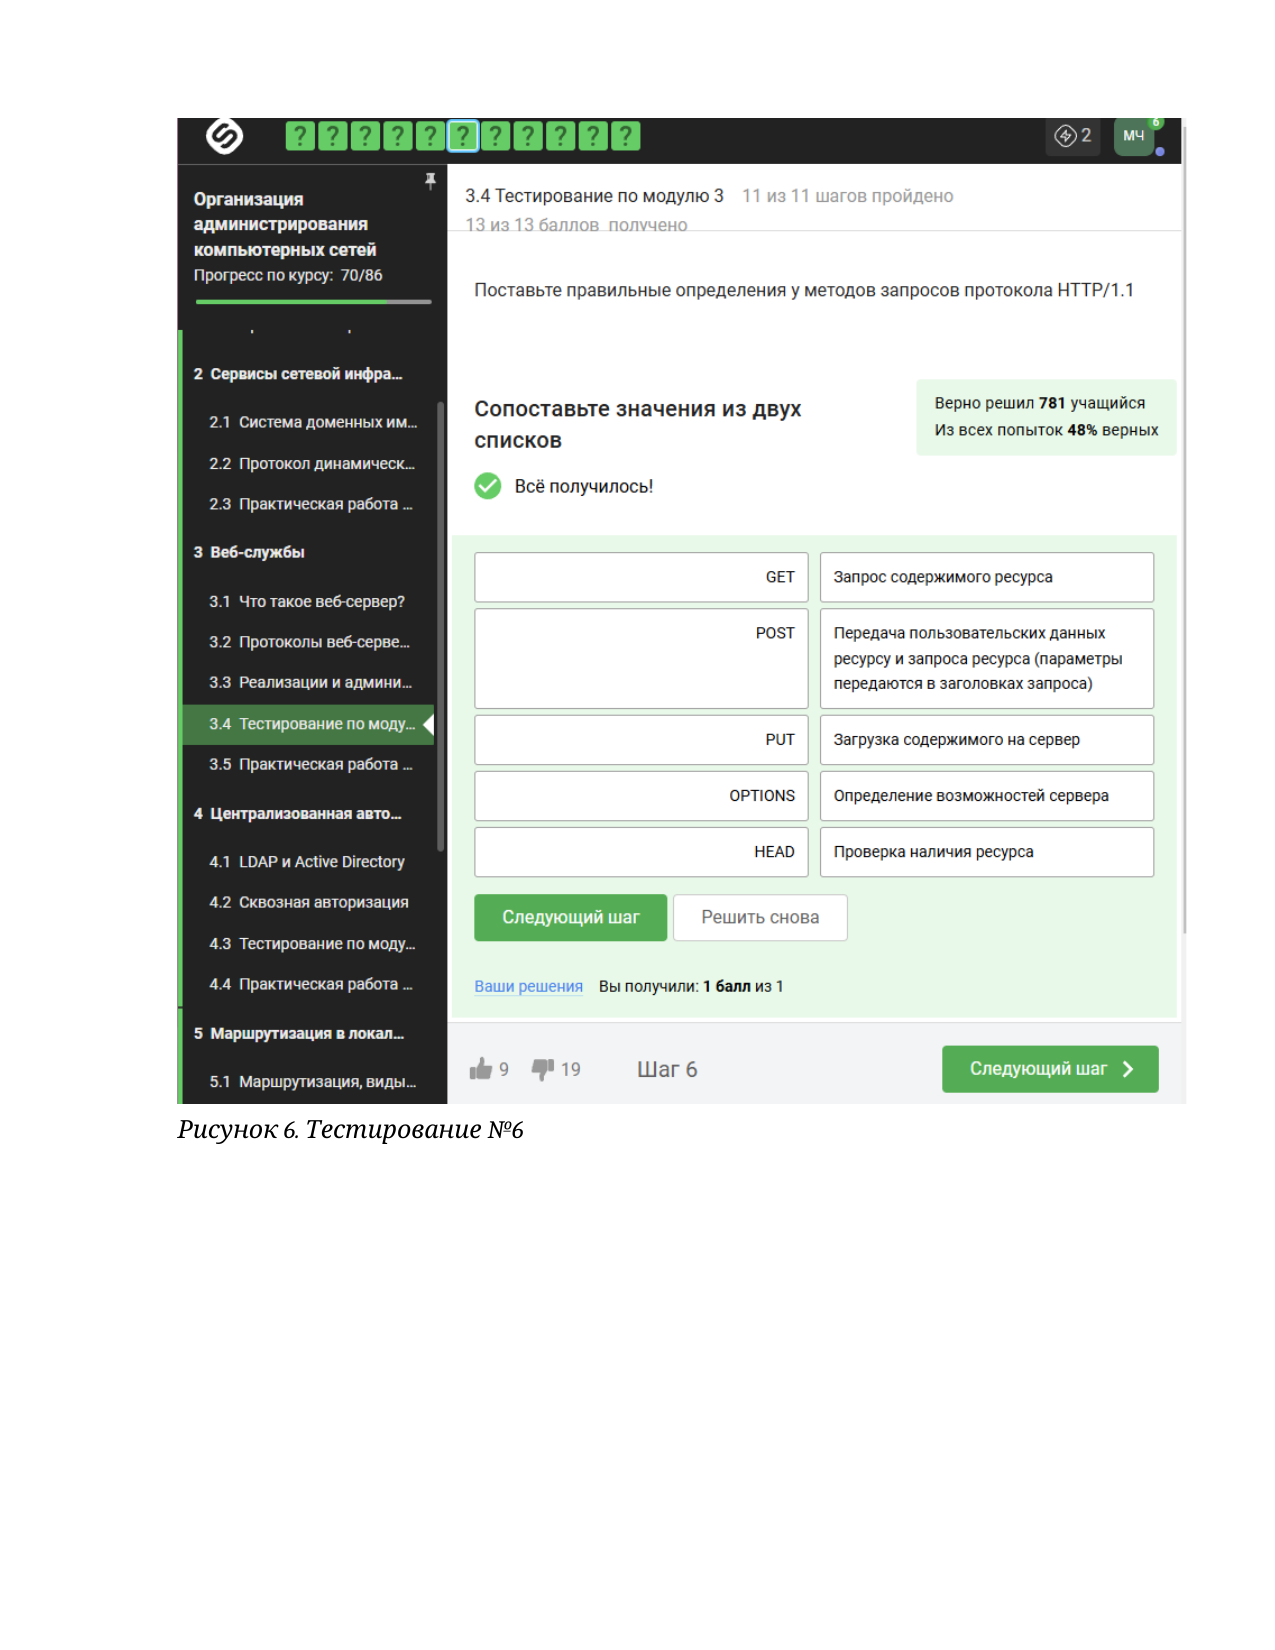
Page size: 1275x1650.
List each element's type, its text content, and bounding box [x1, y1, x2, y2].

picture [177, 118, 1187, 1104]
